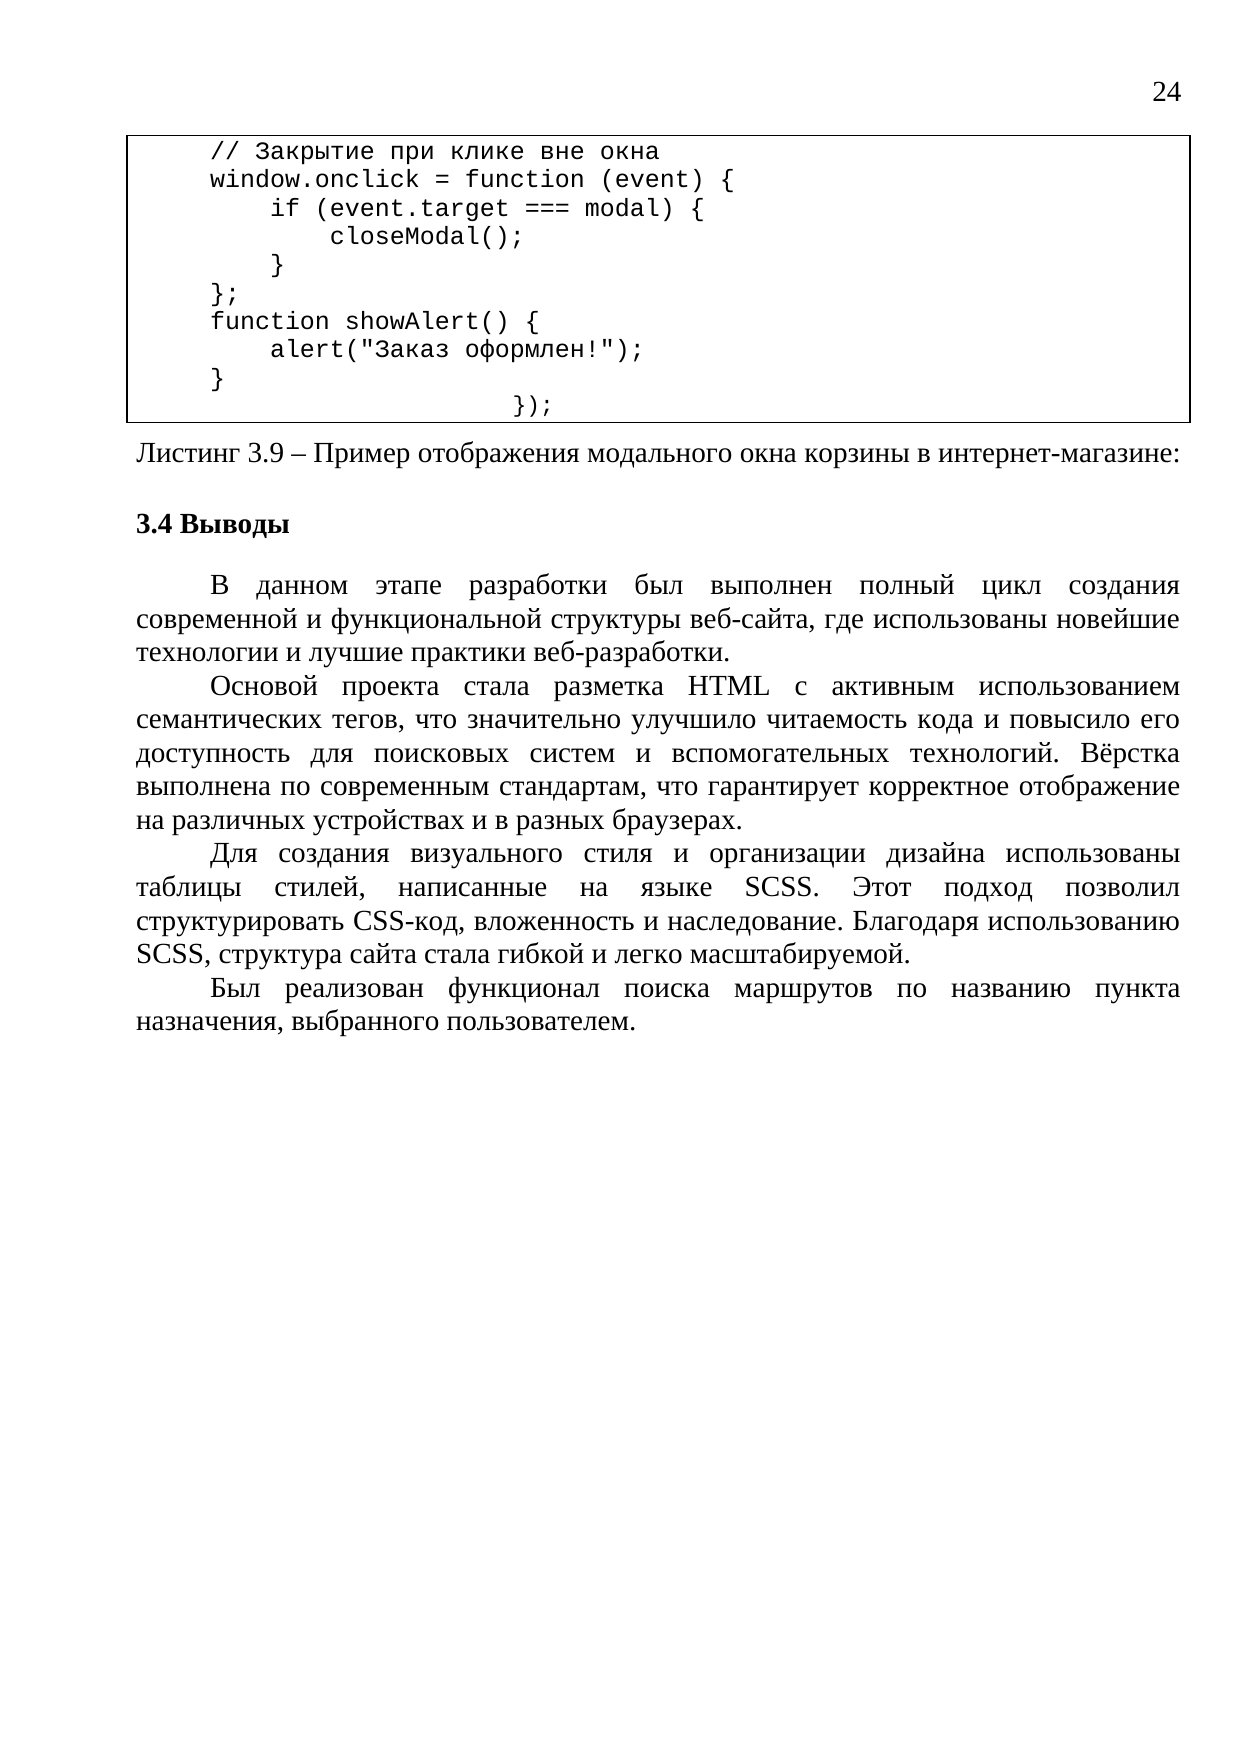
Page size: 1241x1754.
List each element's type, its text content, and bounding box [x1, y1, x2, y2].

text В данном этапе разработки был выполнен полный цикл создания современной и функциональной структуры веб-сайта, где использованы новейшие технологии и лучшие практики веб-разработки. [136, 567, 1181, 668]
text closeModal(); [136, 223, 1181, 252]
subtitle 3.4 Выводы [136, 506, 1181, 540]
text window.onclick = function (event) { [136, 167, 1181, 195]
text alert("Заказ оформлен!"); [136, 337, 1181, 365]
text Для создания визуального стиля и организации дизайна использованы таблицы стилей, написанные на языке SCSS. Этот подход позволил структурировать CSS-код, вложенность и наследование. Благодаря использованию SCSS, структура сайта стала гибкой и легко масштабируемой. [136, 836, 1181, 970]
text Был реализован функционал поиска маршрутов по названию пункта назначения, выбранного пользователем. [136, 970, 1181, 1037]
text } [136, 365, 1181, 390]
text // Закрытие при клике вне окна [128, 136, 1189, 167]
text Основой проекта стала разметка HTML с активным использованием семантических тегов, что значительно улучшило читаемость кода и повысило его доступность для поисковых систем и вспомогательных технологий. Вёрстка выполнена по современным стандартам, что гарантирует корректное отображение на различных устройствах и в разных браузерах. [136, 668, 1181, 836]
text function showAlert() { [136, 308, 1181, 337]
text if (event.target === modal) { [136, 195, 1181, 223]
text }; [136, 280, 1181, 308]
text } [136, 252, 1181, 280]
text Листинг 3.9 – Пример отображения модального окна корзины в интернет-магазине: [136, 435, 1181, 469]
text }); [128, 390, 1189, 422]
